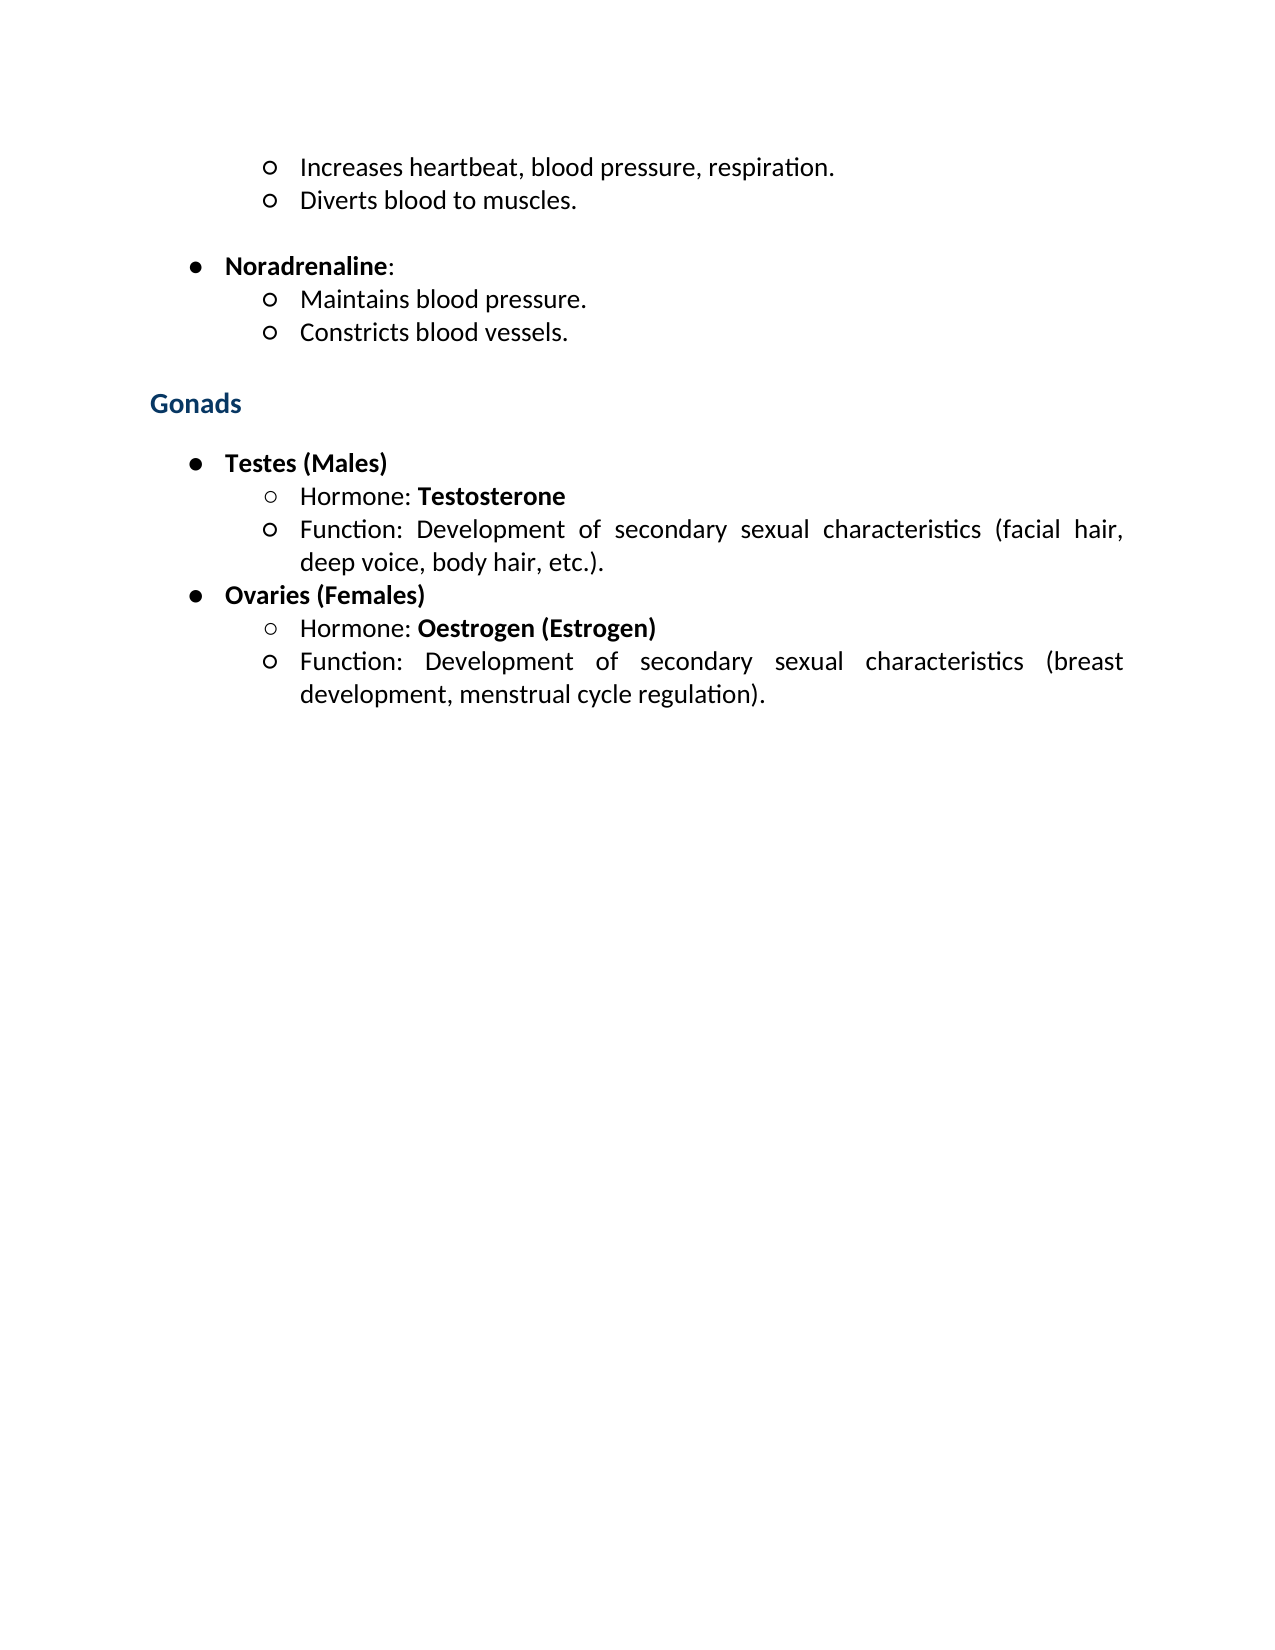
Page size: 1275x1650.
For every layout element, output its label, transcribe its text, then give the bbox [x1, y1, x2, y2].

list Noradrenaline: [187, 249, 1125, 282]
list Ovaries (Females) [187, 578, 1125, 611]
list Constricts blood vessels. [262, 315, 1125, 348]
list Hormone: Oestrogen (Estrogen) [262, 611, 1125, 644]
subtitle Gonads [150, 386, 1125, 421]
list Diverts blood to muscles. [262, 183, 1125, 216]
list Function: Development of secondary sexual characteristics (facial hair, deep voice, body hair, etc.). [262, 512, 1125, 578]
list Hormone: Testosterone [262, 479, 1125, 512]
list Maintains blood pressure. [262, 282, 1125, 315]
list Function: Development of secondary sexual characteristics (breast development, menstrual cycle regulation). [262, 644, 1125, 710]
list Increases heartbeat, blood pressure, respiration. [262, 150, 1125, 183]
list Testes (Males) [187, 446, 1125, 479]
